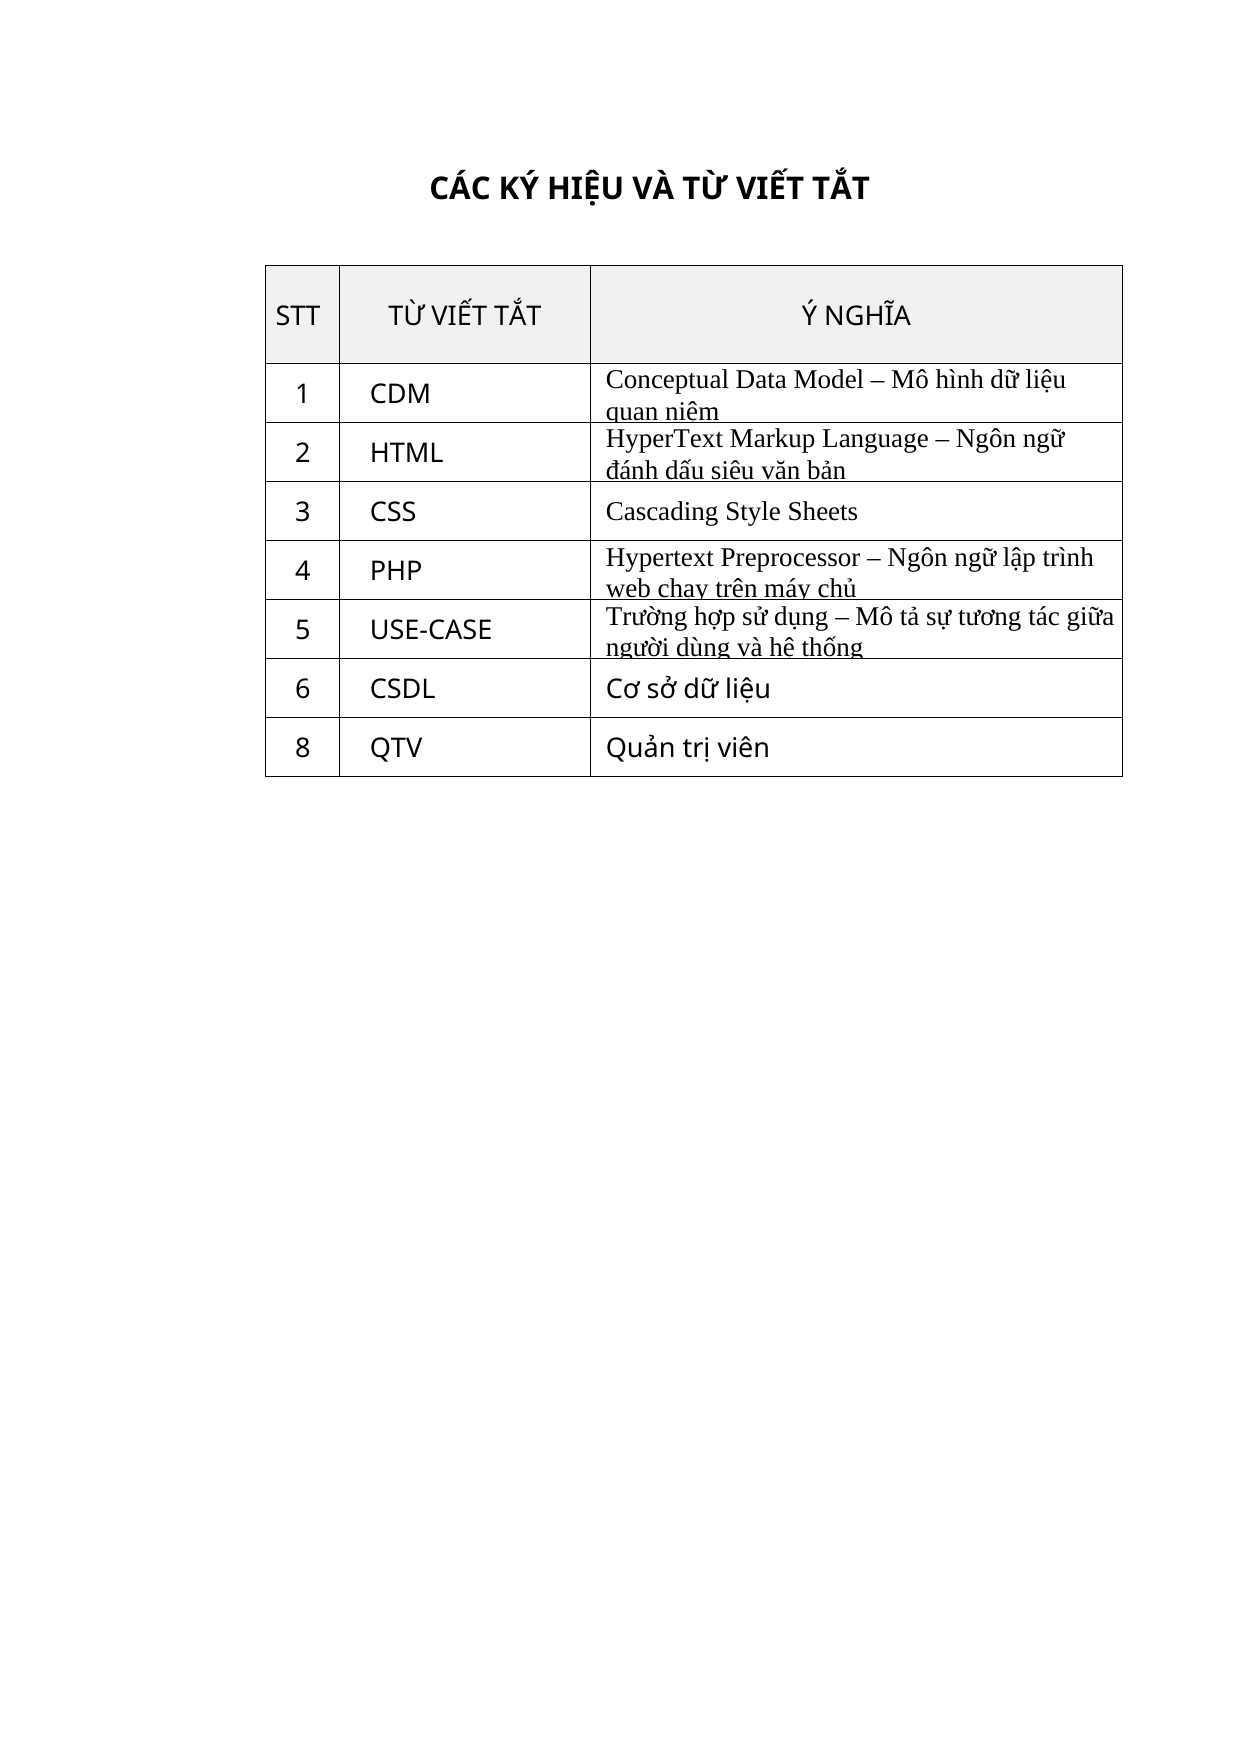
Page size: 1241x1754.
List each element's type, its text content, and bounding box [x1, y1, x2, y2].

table_cell Conceptual Data Model – Mô hình dữ liệu quan niệm [591, 364, 1122, 422]
subtitle CÁC KÝ HIỆU VÀ TỪ VIẾT TẮT [177, 166, 1122, 209]
table_cell Trường hợp sử dụng – Mô tả sự tương tác giữa người dùng và hệ thống [591, 600, 1122, 658]
table_cell 6 [266, 659, 339, 717]
table_cell CSS [340, 482, 590, 540]
table_header STT [266, 266, 339, 362]
table_cell PHP [340, 541, 590, 599]
table_cell CDM [340, 364, 590, 422]
table_cell HTML [340, 423, 590, 481]
table_cell QTV [340, 718, 590, 776]
table_cell 1 [266, 364, 339, 422]
table_cell 8 [266, 718, 339, 776]
table_cell 5 [266, 600, 339, 658]
table_cell HyperText Markup Language – Ngôn ngữ đánh dấu siêu văn bản [591, 423, 1122, 481]
table_cell USE-CASE [340, 600, 590, 658]
table_cell Cascading Style Sheets [591, 482, 1122, 540]
table_cell 3 [266, 482, 339, 540]
table_cell Hypertext Preprocessor – Ngôn ngữ lập trình web chạy trên máy chủ [591, 541, 1122, 599]
table_cell Quản trị viên [591, 718, 1122, 776]
table_cell 2 [266, 423, 339, 481]
table_cell CSDL [340, 659, 590, 717]
table_header TỪ VIẾT TẮT [340, 266, 590, 362]
table_cell Cơ sở dữ liệu [591, 659, 1122, 717]
table_header Ý NGHĨA [591, 266, 1122, 362]
table_cell 4 [266, 541, 339, 599]
